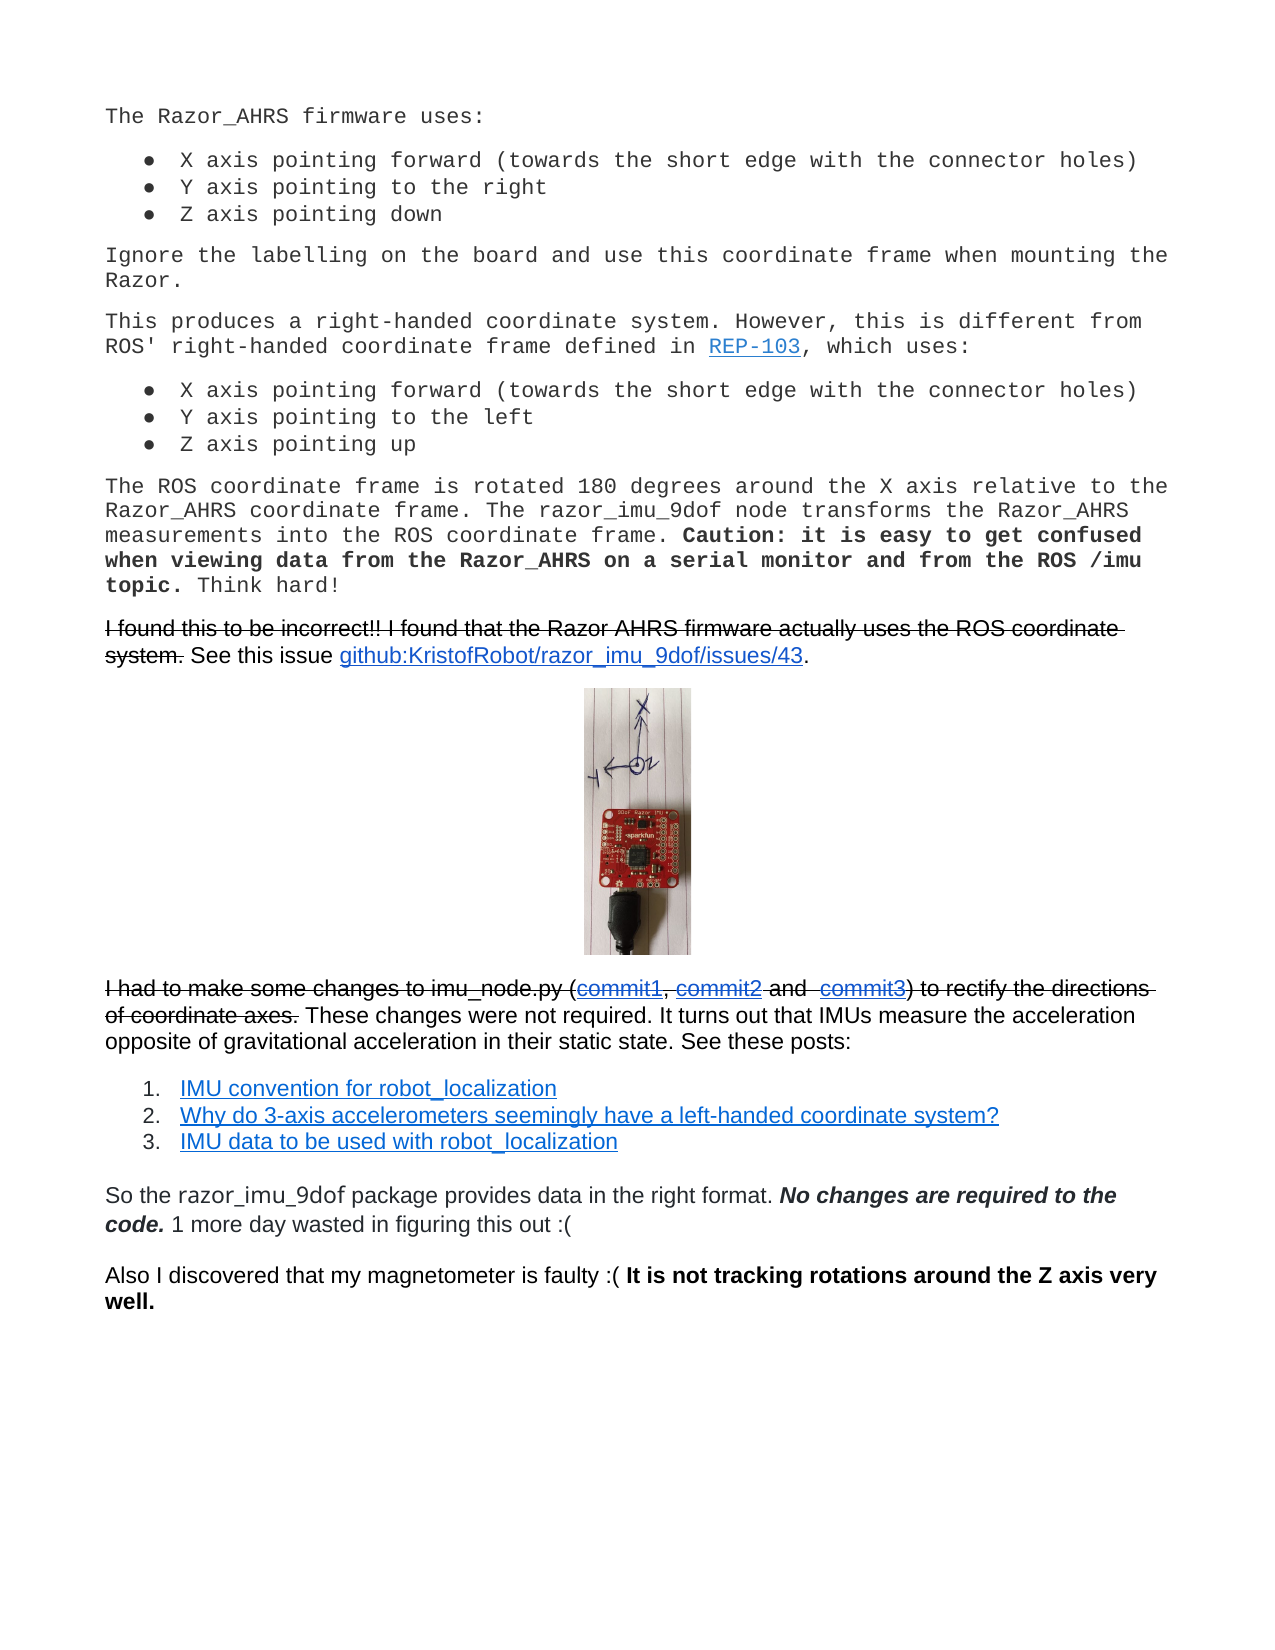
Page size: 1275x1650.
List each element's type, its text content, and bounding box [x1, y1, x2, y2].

text Also I discovered that my magnetometer is faulty :( It is not tracking rotations around the Z axis very well. [105, 1262, 1170, 1314]
list Why do 3-axis accelerometers seemingly have a left-handed coordinate system? [142, 1102, 1170, 1128]
list IMU data to be used with robot_localization [142, 1128, 1170, 1154]
list IMU convention for robot_localization [142, 1075, 1170, 1102]
text Ignore the labelling on the board and use this coordinate frame when mounting the Razor. [105, 244, 1170, 294]
list Z axis pointing up [142, 431, 1170, 458]
list Y axis pointing to the right [142, 173, 1170, 201]
text The Razor_AHRS firmware uses: [105, 105, 1170, 130]
text I had to make some changes to imu_node.py (commit1, commit2 and commit3) to rectify the directions of coordinate axes. These changes were not required. It turns out that IMUs measure the acceleration opposite of gravitational acceleration in their static state. See these posts: [105, 975, 1170, 1054]
list X axis pointing forward (towards the short edge with the connector holes) [142, 146, 1170, 173]
list X axis pointing forward (towards the short edge with the connector holes) [142, 377, 1170, 404]
list Y axis pointing to the left [142, 404, 1170, 431]
text I found this to be incorrect!! I found that the Razor AHRS firmware actually uses the ROS coordinate system. See this issue github:KristofRobot/razor_imu_9dof/issues/43. [105, 615, 1170, 668]
text This produces a right-handed coordinate system. However, this is different from ROS' right-handed coordinate frame defined in REP-103, which uses: [105, 311, 1170, 360]
text The ROS coordinate frame is rotated 180 degrees around the X axis relative to the Razor_AHRS coordinate frame. The razor_imu_9dof node transforms the Razor_AHRS measurements into the ROS coordinate frame. Caution: it is easy to get confused when viewing data from the Razor_AHRS on a serial monitor and from the ROS /imu topic. Think hard! [105, 475, 1170, 599]
picture [584, 688, 692, 955]
text So the razor_imu_9dof package provides data in the right format. No changes are required to the code. 1 more day wasted in figuring this out :( [105, 1179, 1170, 1237]
list Z axis pointing down [142, 201, 1170, 228]
